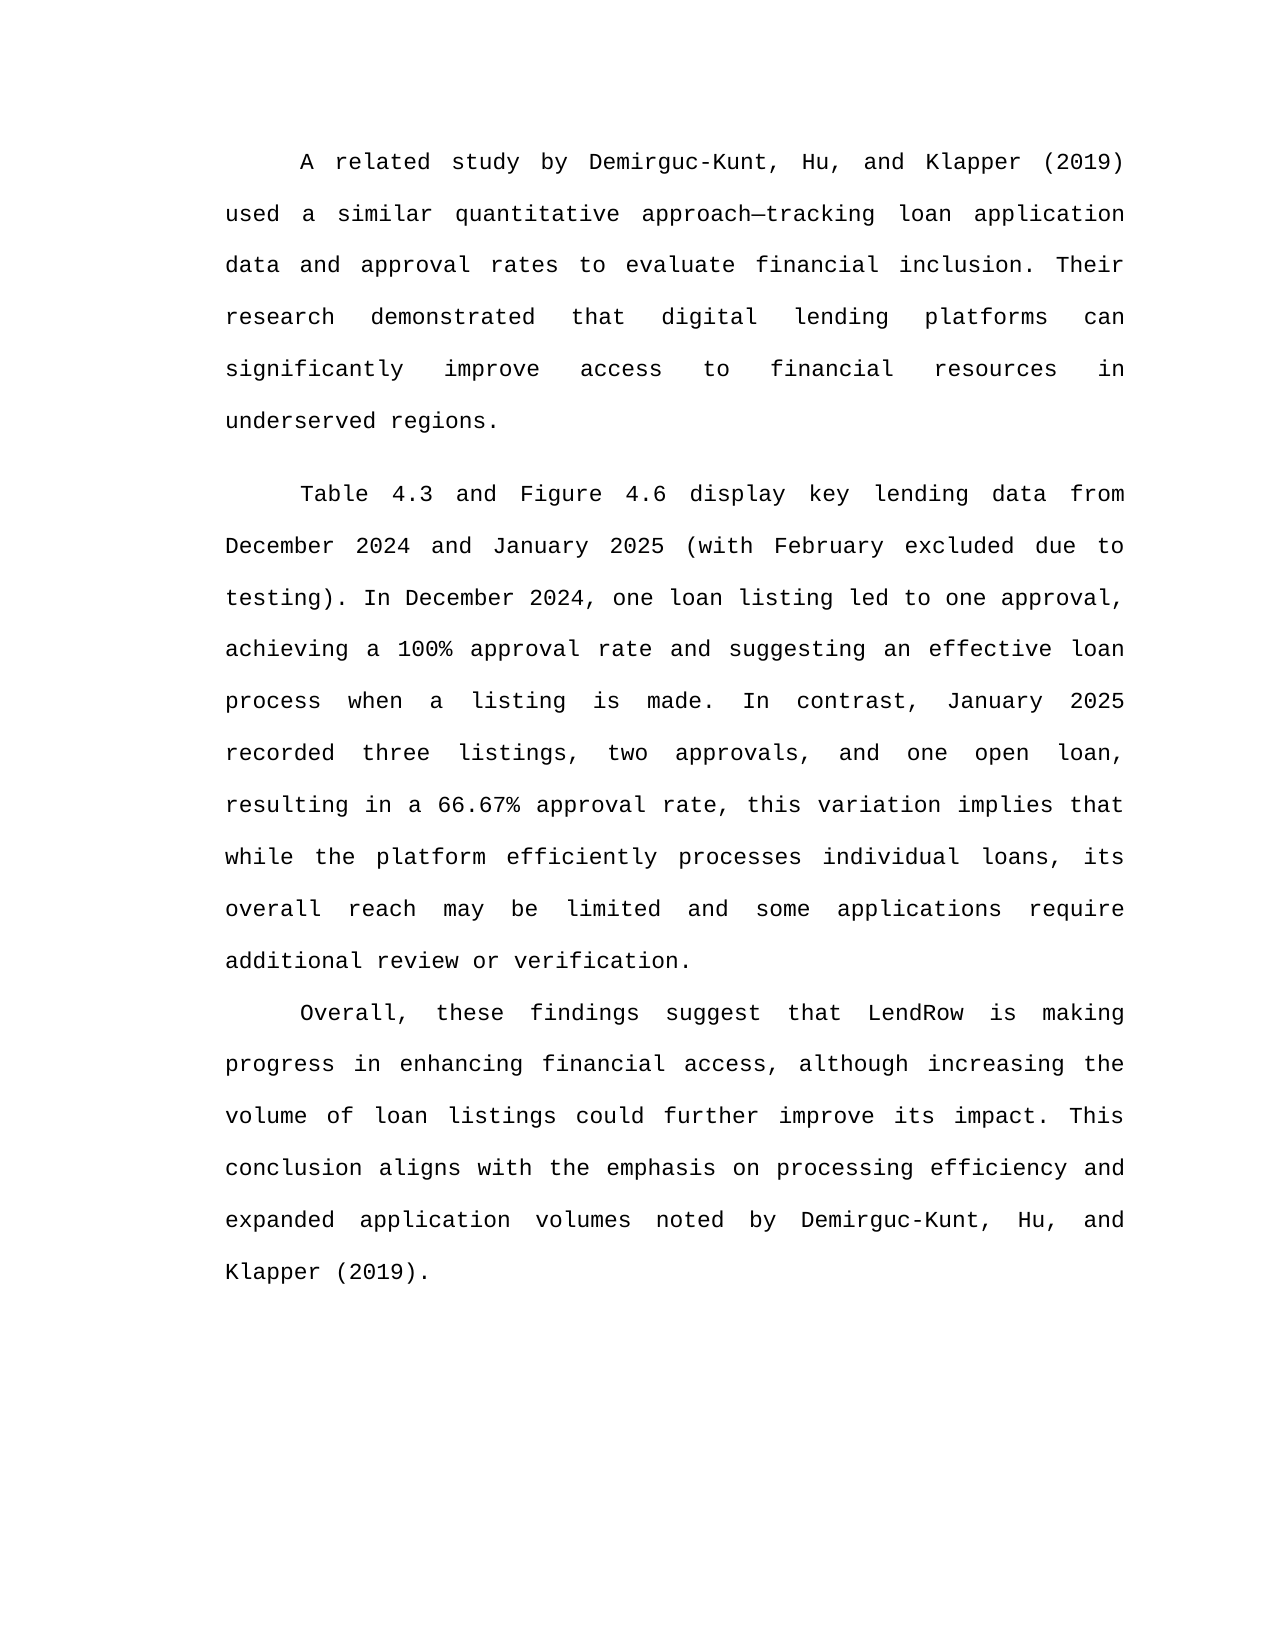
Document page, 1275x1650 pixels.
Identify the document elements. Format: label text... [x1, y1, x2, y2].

text A related study by Demirguc-Kunt, Hu, and Klapper (2019) used a similar quantitative approach—tracking loan application data and approval rates to evaluate financial inclusion. Their research demonstrated that digital lending platforms can significantly improve access to financial resources in underserved regions. [225, 150, 1125, 435]
text Overall, these findings suggest that LendRow is making progress in enhancing financial access, although increasing the volume of loan listings could further improve its impact. This conclusion aligns with the emphasis on processing efficiency and expanded application volumes noted by Demirguc-Kunt, Hu, and Klapper (2019). [225, 1001, 1125, 1286]
text Table 4.3 and Figure 4.6 display key lending data from December 2024 and January 2025 (with February excluded due to testing). In December 2024, one loan listing led to one approval, achieving a 100% approval rate and suggesting an effective loan process when a listing is made. In contrast, January 2025 recorded three listings, two approvals, and one open loan, resulting in a 66.67% approval rate, this variation implies that while the platform efficiently processes individual loans, its overall reach may be limited and some applications require additional review or verification. [225, 482, 1125, 975]
